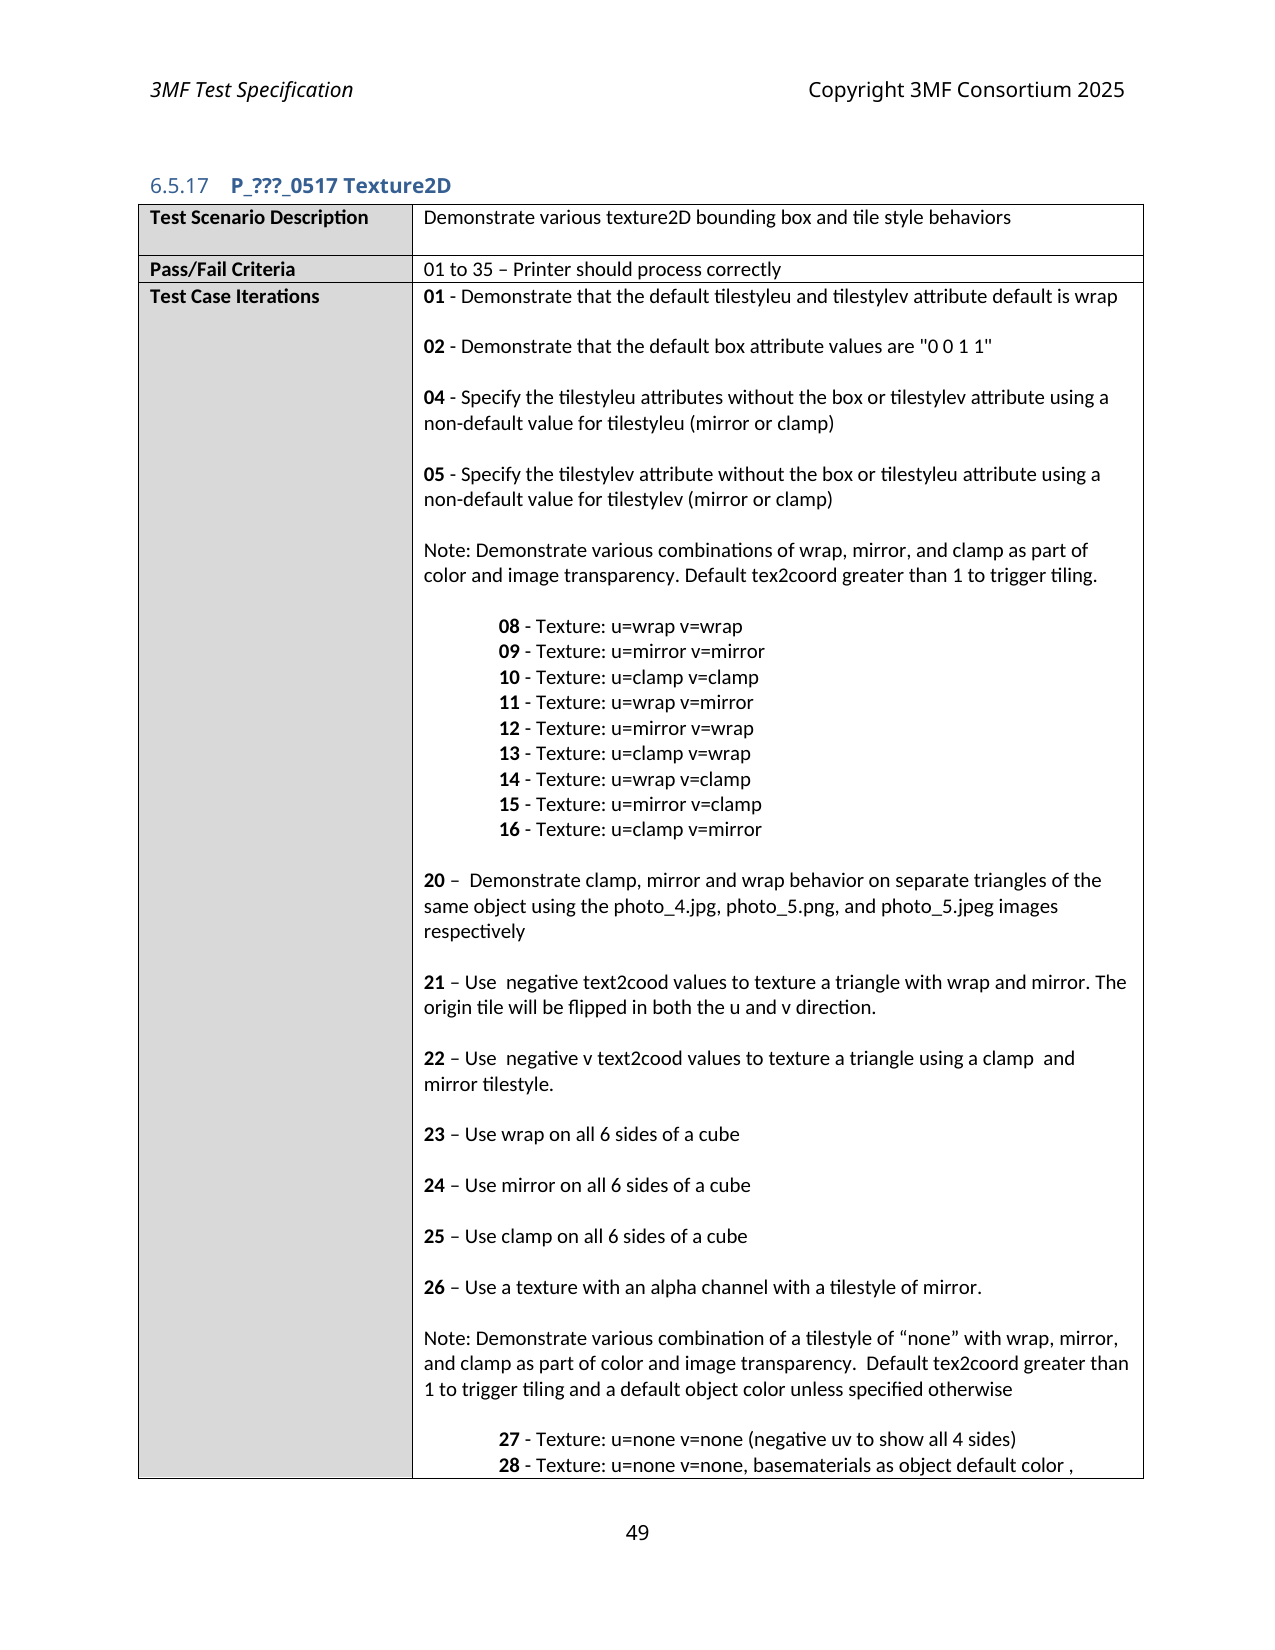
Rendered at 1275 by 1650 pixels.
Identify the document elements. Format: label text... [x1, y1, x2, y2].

table_cell Pass/Fail Criteria [139, 256, 412, 282]
table_cell 01 to 35 – Printer should process correctly [413, 256, 1143, 282]
table_header Test Scenario Description [139, 205, 412, 255]
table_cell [413, 283, 1143, 1477]
table_header Demonstrate various texture2D bounding box and tile style behaviors [413, 205, 1143, 255]
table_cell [139, 283, 412, 1477]
subtitle P_???_0517 Texture2D [150, 171, 1125, 199]
